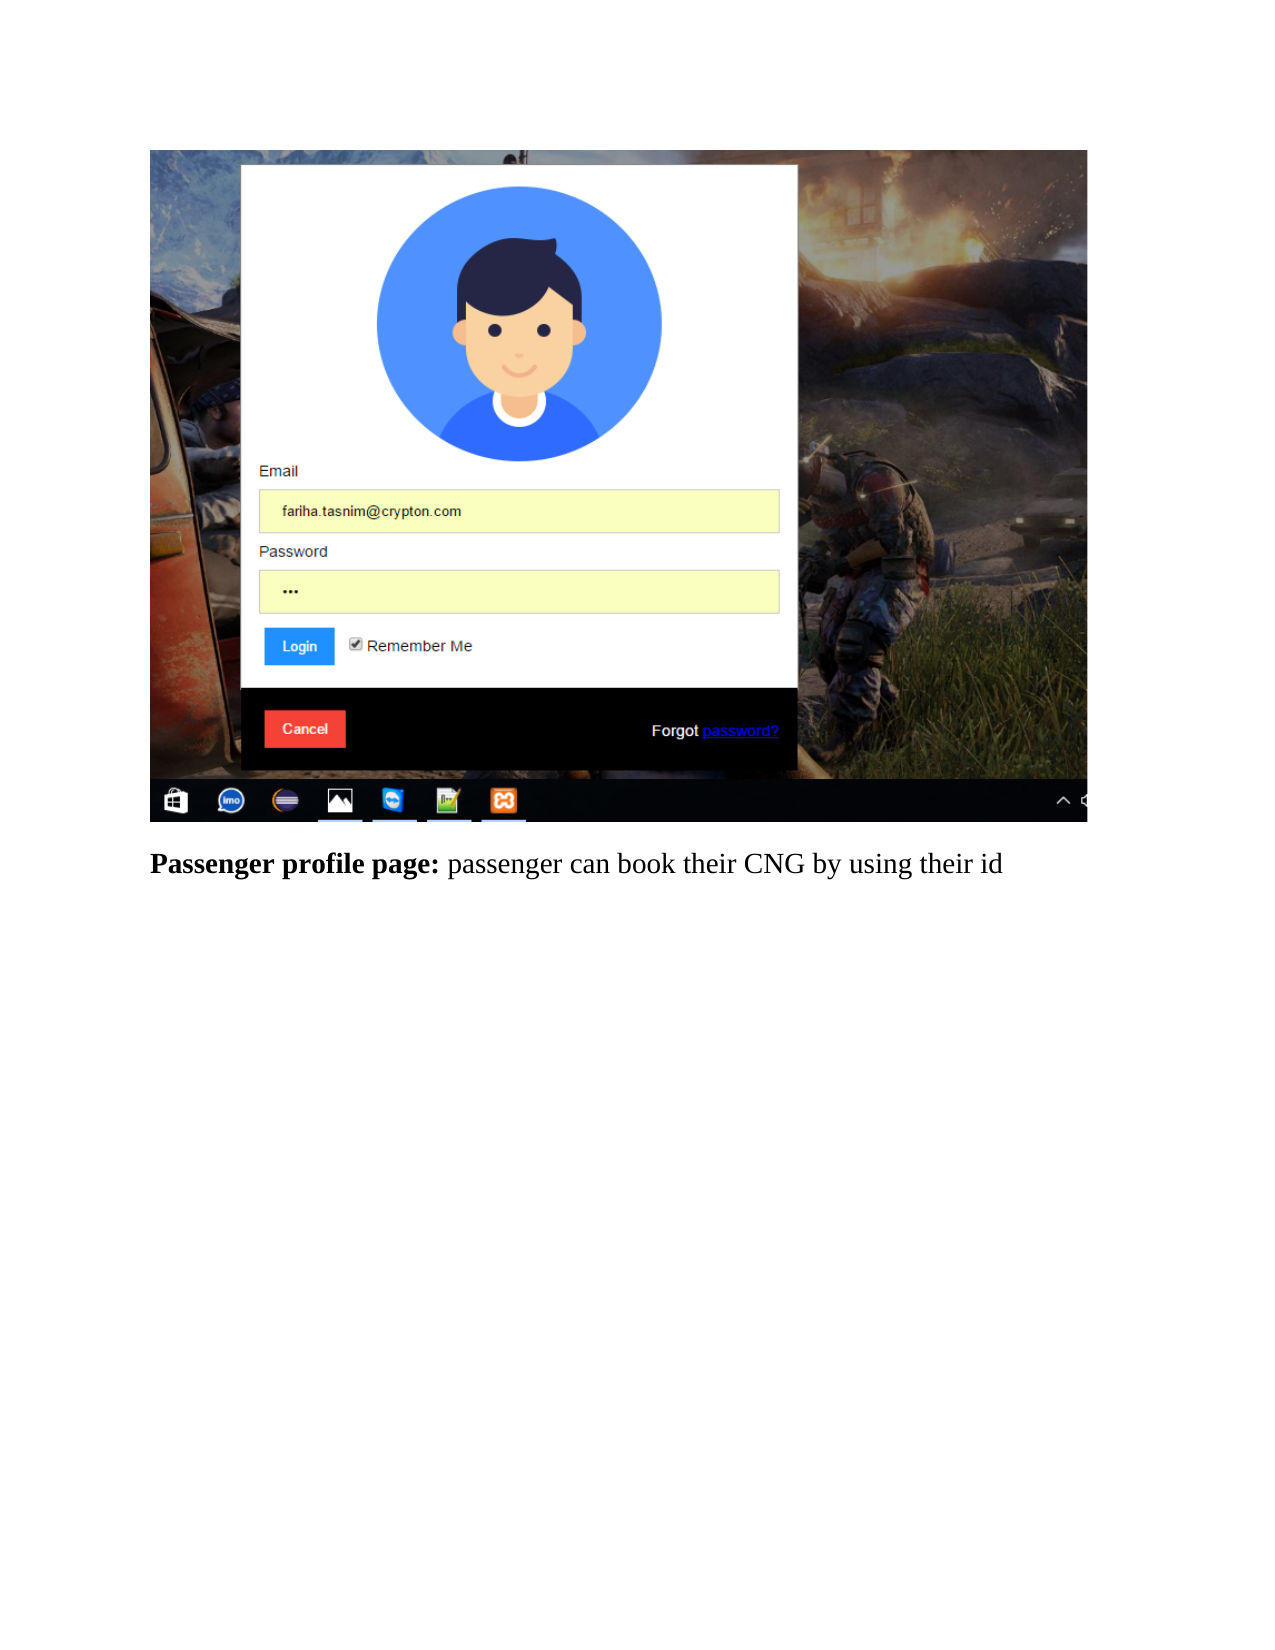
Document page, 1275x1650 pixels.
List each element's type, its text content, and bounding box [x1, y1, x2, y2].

text Passenger profile page: passenger can book their CNG by using their id [150, 846, 1125, 880]
picture [150, 150, 1088, 822]
